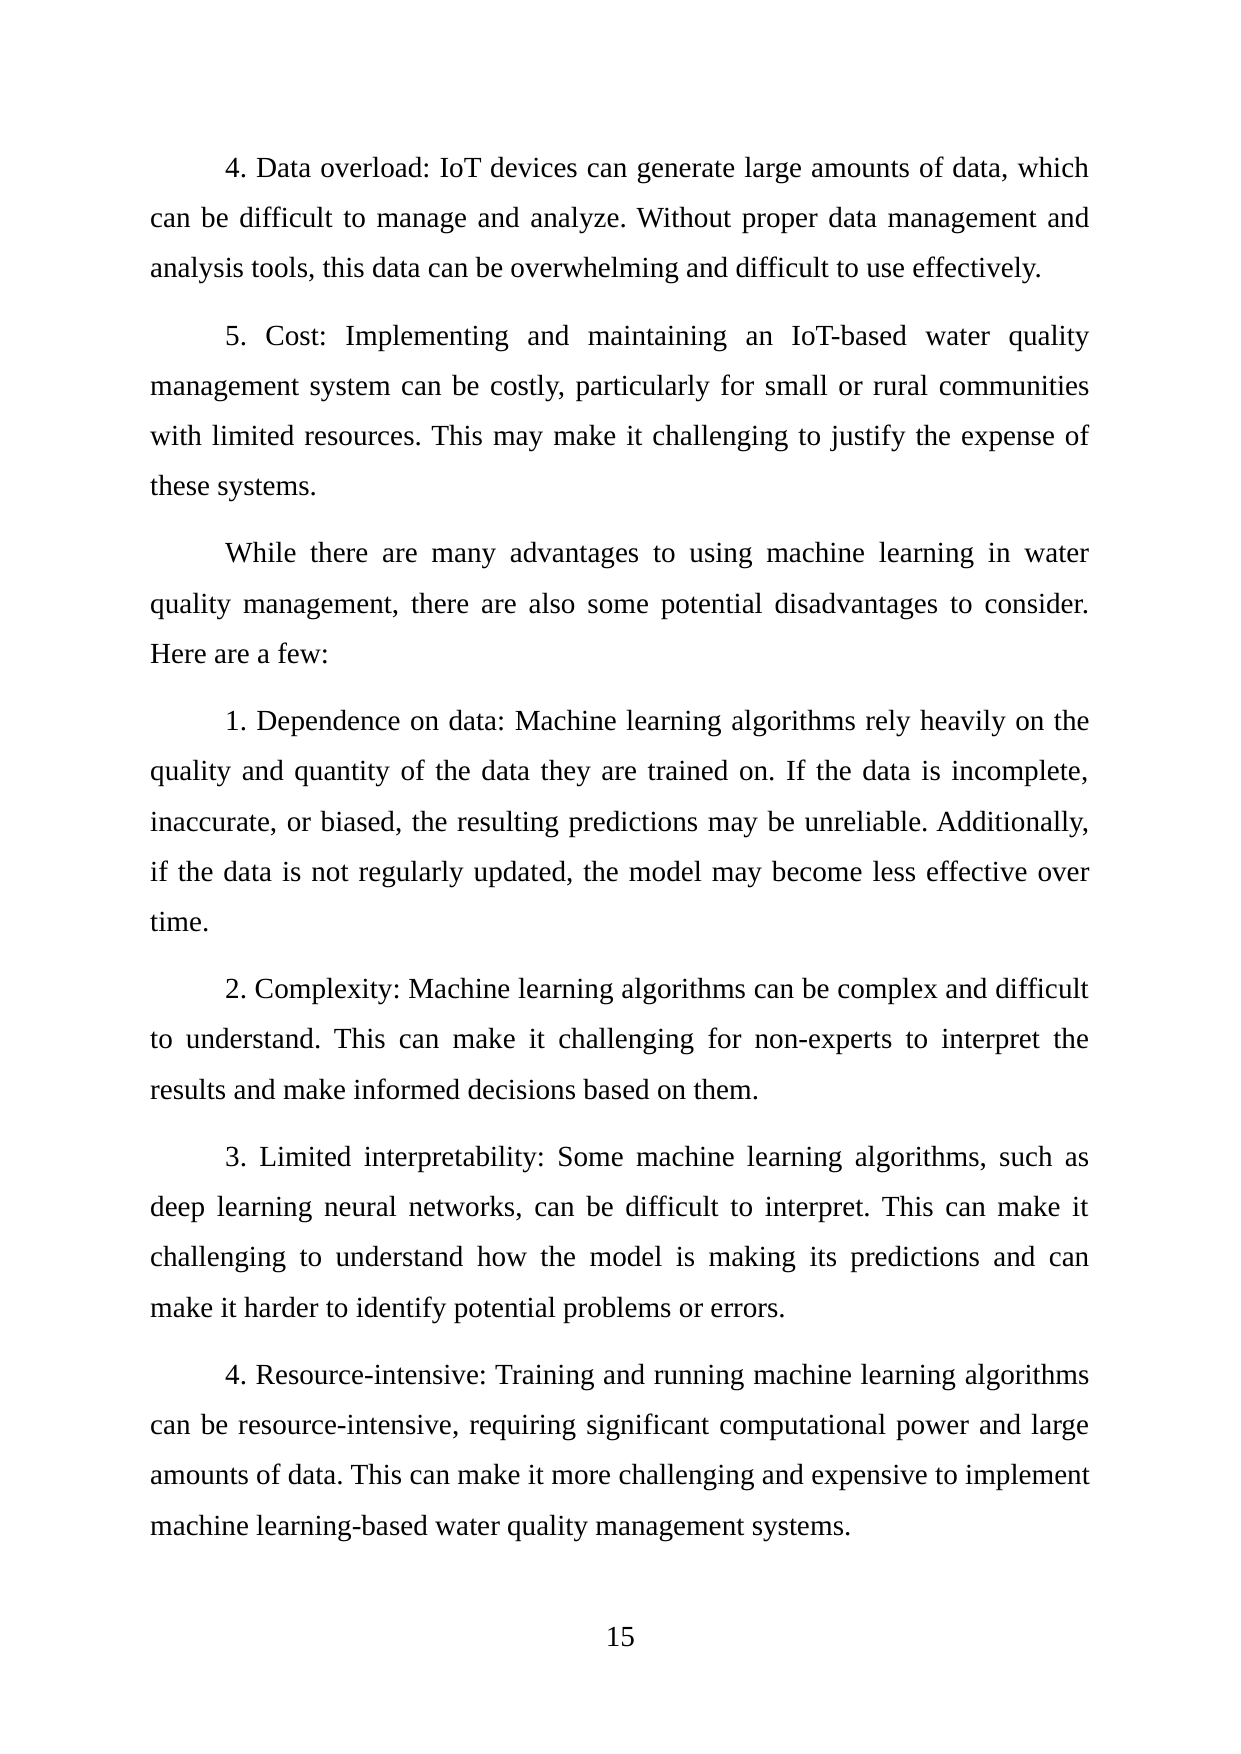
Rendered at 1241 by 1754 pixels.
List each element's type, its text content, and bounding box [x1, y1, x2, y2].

text 1. Dependence on data: Machine learning algorithms rely heavily on the quality and quantity of the data they are trained on. If the data is incomplete, inaccurate, or biased, the resulting predictions may be unreliable. Additionally, if the data is not regularly updated, the model may become less effective over time. [150, 703, 1090, 938]
text 3. Limited interpretability: Some machine learning algorithms, such as deep learning neural networks, can be difficult to interpret. This can make it challenging to understand how the model is making its predictions and can make it harder to identify potential problems or errors. [150, 1139, 1090, 1323]
text 5. Cost: Implementing and maintaining an IoT-based water quality management system can be costly, particularly for small or rural communities with limited resources. This may make it challenging to justify the expense of these systems. [150, 318, 1090, 502]
text 4. Data overload: IoT devices can generate large amounts of data, which can be difficult to manage and analyze. Without proper data management and analysis tools, this data can be overwhelming and difficult to use effectively. [150, 150, 1090, 284]
text 2. Complexity: Machine learning algorithms can be complex and difficult to understand. This can make it challenging for non-experts to interpret the results and make informed decisions based on them. [150, 971, 1090, 1106]
text While there are many advantages to using machine learning in water quality management, there are also some potential disadvantages to consider. Here are a few: [150, 536, 1090, 670]
text 4. Resource-intensive: Training and running machine learning algorithms can be resource-intensive, requiring significant computational power and large amounts of data. This can make it more challenging and expensive to implement machine learning-based water quality management systems. [150, 1357, 1090, 1541]
